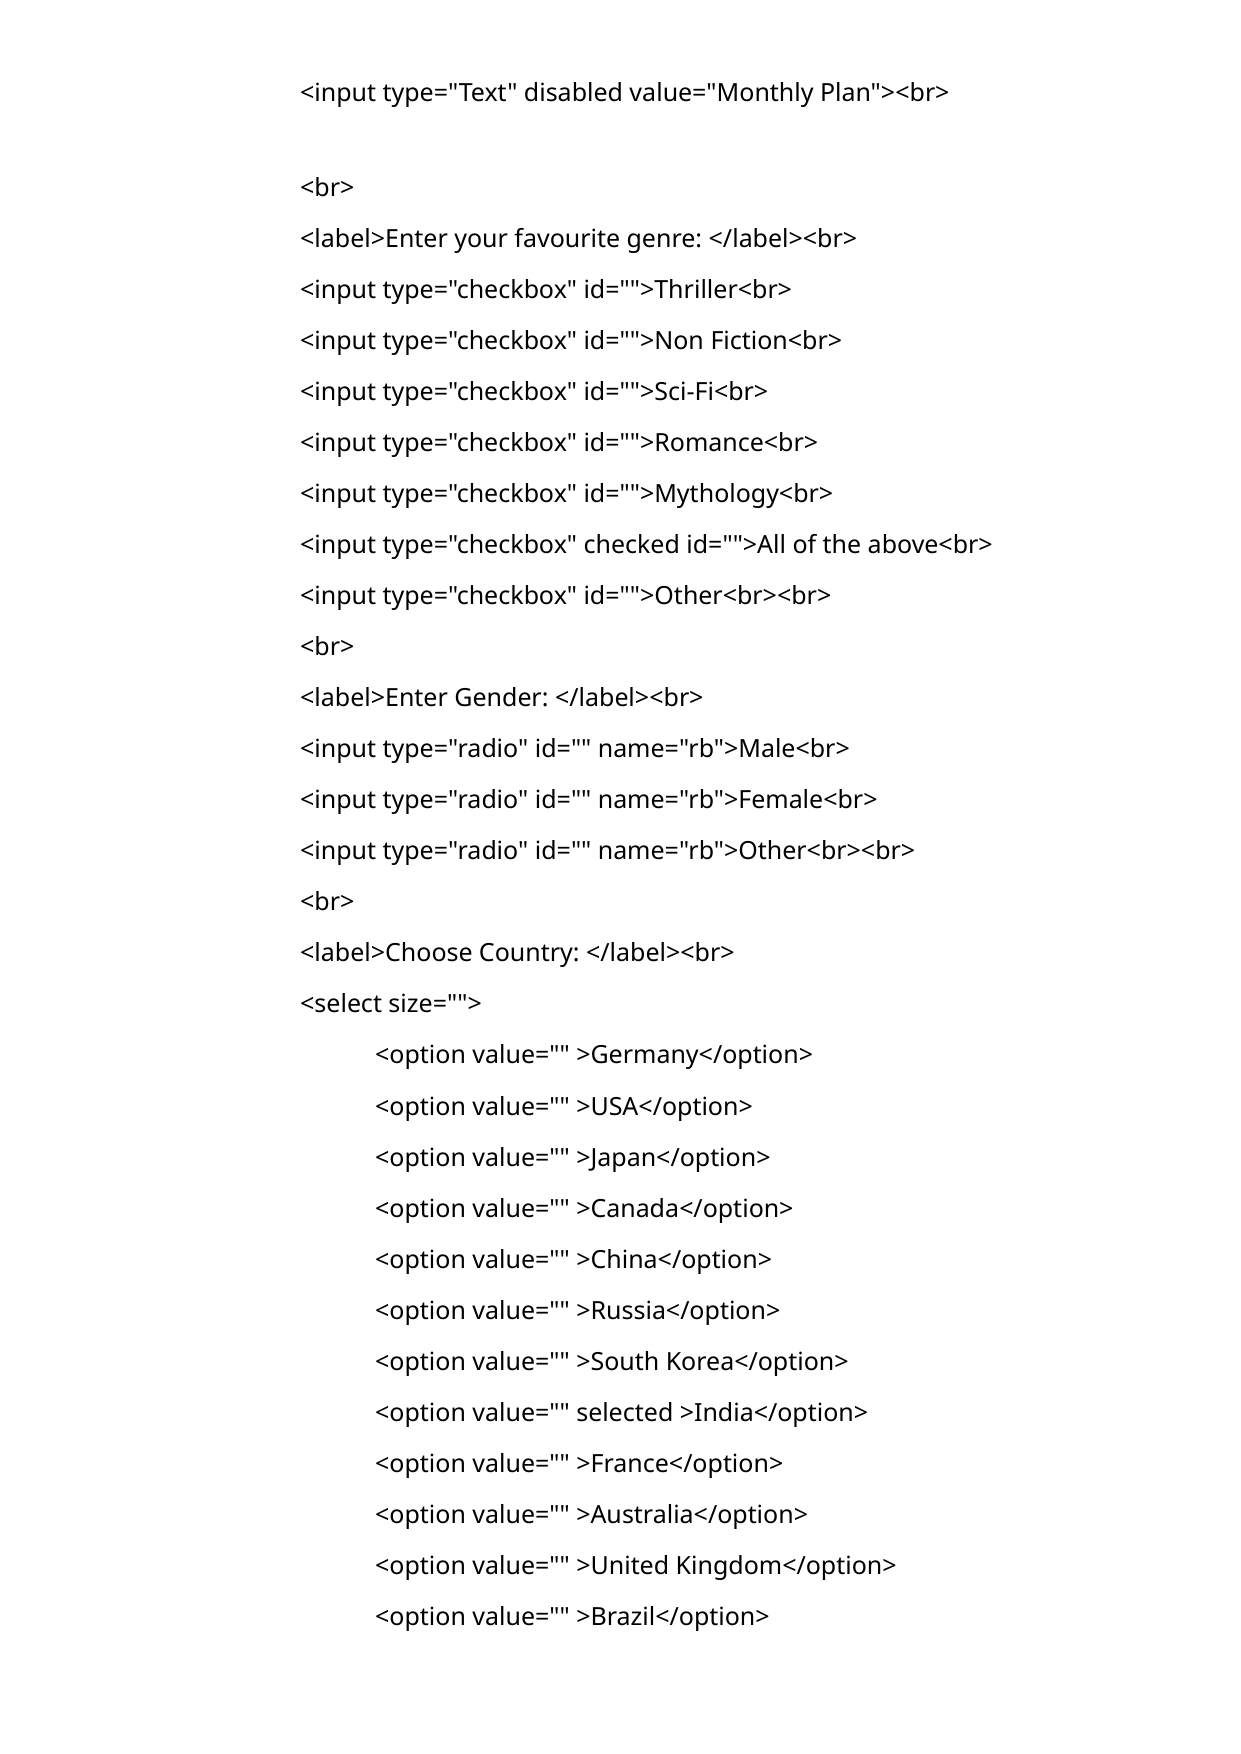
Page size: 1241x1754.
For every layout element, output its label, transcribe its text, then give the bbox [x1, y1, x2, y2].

text <input type="radio" id="" name="rb">Other<br><br> [75, 833, 1165, 867]
text <input type="checkbox" id="">Non Fiction<br> [75, 322, 1165, 357]
text <select size=""> [75, 986, 1165, 1020]
text <option value="" >Brazil</option> [75, 1598, 1165, 1633]
text <option value="" >United Kingdom</option> [75, 1547, 1165, 1582]
text <option value="" >China</option> [75, 1241, 1165, 1275]
text <option value="" >Australia</option> [75, 1496, 1165, 1531]
text <option value="" >South Korea</option> [75, 1343, 1165, 1377]
text <option value="" >Russia</option> [75, 1292, 1165, 1326]
text <br> [75, 884, 1165, 918]
text <input type="checkbox" id="">Sci-Fi<br> [75, 373, 1165, 408]
text <input type="checkbox" id="">Romance<br> [75, 424, 1165, 459]
text <input type="radio" id="" name="rb">Male<br> [75, 731, 1165, 765]
text <option value="" >Canada</option> [75, 1190, 1165, 1224]
text <input type="checkbox" id="">Mythology<br> [75, 476, 1165, 510]
text <input type="checkbox" id="">Thriller<br> [75, 271, 1165, 306]
text <input type="checkbox" id="">Other<br><br> [75, 578, 1165, 612]
text <input type="Text" disabled value="Monthly Plan"><br> [75, 75, 1165, 109]
text <option value="" selected >India</option> [75, 1394, 1165, 1428]
text <label>Enter Gender: </label><br> [75, 680, 1165, 714]
text <option value="" >Japan</option> [75, 1139, 1165, 1173]
text <input type="radio" id="" name="rb">Female<br> [75, 782, 1165, 816]
text <br> [75, 169, 1165, 203]
text <option value="" >Germany</option> [75, 1037, 1165, 1071]
text <option value="" >USA</option> [75, 1088, 1165, 1122]
text <br> [75, 629, 1165, 663]
text <label>Enter your favourite genre: </label><br> [75, 220, 1165, 254]
text <input type="checkbox" checked id="">All of the above<br> [75, 527, 1165, 561]
text <label>Choose Country: </label><br> [75, 935, 1165, 969]
text <option value="" >France</option> [75, 1445, 1165, 1479]
